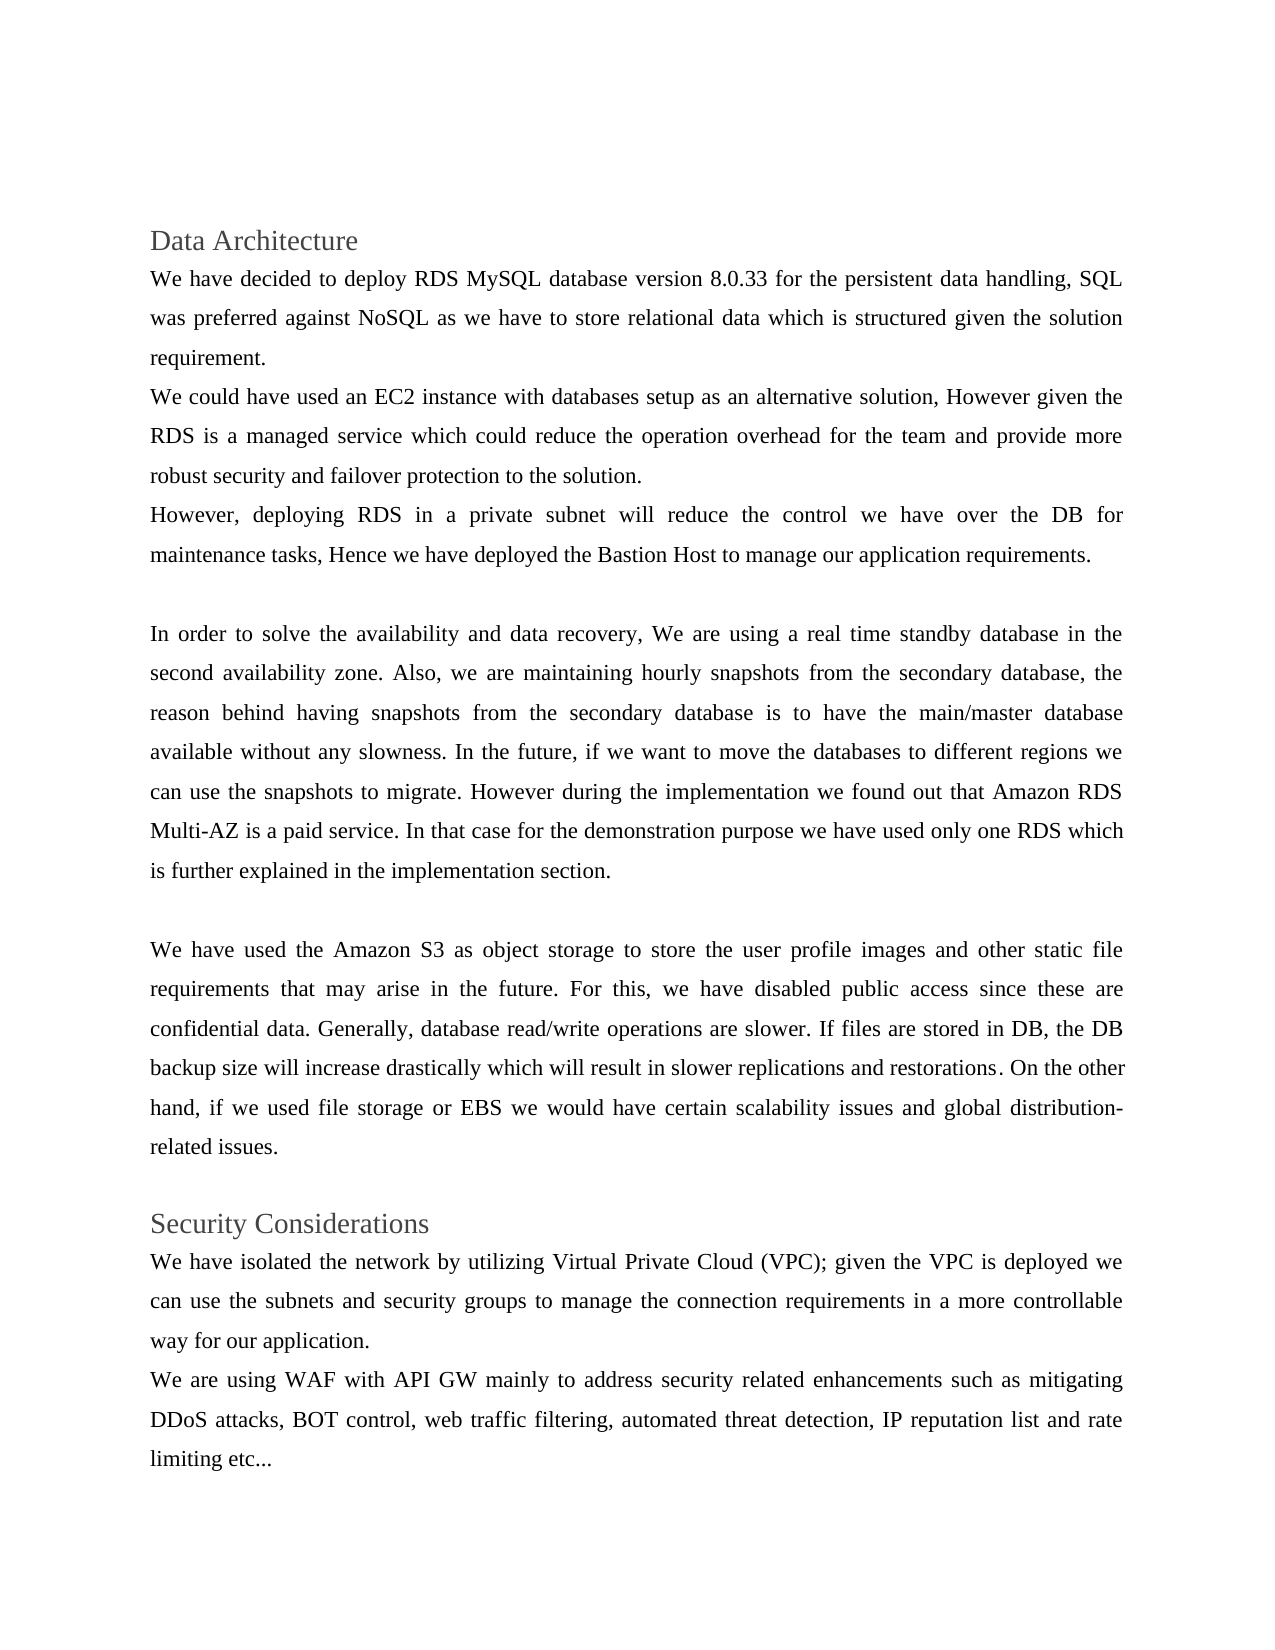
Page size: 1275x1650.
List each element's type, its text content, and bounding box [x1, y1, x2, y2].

text We have isolated the network by utilizing Virtual Private Cloud (VPC); given the VPC is deployed we can use the subnets and security groups to manage the connection requirements in a more controllable way for our application. [150, 1248, 1125, 1353]
text We have used the Amazon S3 as object storage to store the user profile images and other static file requirements that may arise in the future. For this, we have disabled public access since these are confidential data. Generally, database read/write operations are slower. If files are stored in DB, the DB backup size will increase drastically which will result in slower replications and restorations. On the other hand, if we used file storage or EBS we would have certain scalability issues and global distribution-related issues. [150, 936, 1125, 1160]
subtitle Data Architecture [150, 223, 1125, 256]
text In order to solve the availability and data recovery, We are using a real time standby database in the second availability zone. Also, we are maintaining hourly snapshots from the secondary database, the reason behind having snapshots from the secondary database is to have the main/master database available without any slowness. In the future, if we want to move the databases to different regions we can use the snapshots to migrate. However during the implementation we found out that Amazon RDS Multi-AZ is a paid service. In that case for the demonstration purpose we have used only one RDS which is further explained in the implementation section. [150, 620, 1125, 883]
subtitle Security Considerations [150, 1206, 1125, 1240]
text We have decided to deploy RDS MySQL database version 8.0.33 for the persistent data handling, SQL was preferred against NoSQL as we have to store relational data which is structured given the solution requirement. [150, 265, 1125, 370]
text We could have used an EC2 instance with databases setup as an alternative solution, However given the RDS is a managed service which could reduce the operation overhead for the team and provide more robust security and failover protection to the solution. [150, 383, 1125, 488]
text However, deploying RDS in a private subnet will reduce the control we have over the DB for maintenance tasks, Hence we have deployed the Bastion Host to manage our application requirements. [150, 502, 1125, 567]
text We are using WAF with API GW mainly to address security related enhancements such as mitigating DDoS attacks, BOT control, web traffic filtering, automated threat detection, IP reputation list and rate limiting etc... [150, 1366, 1125, 1472]
